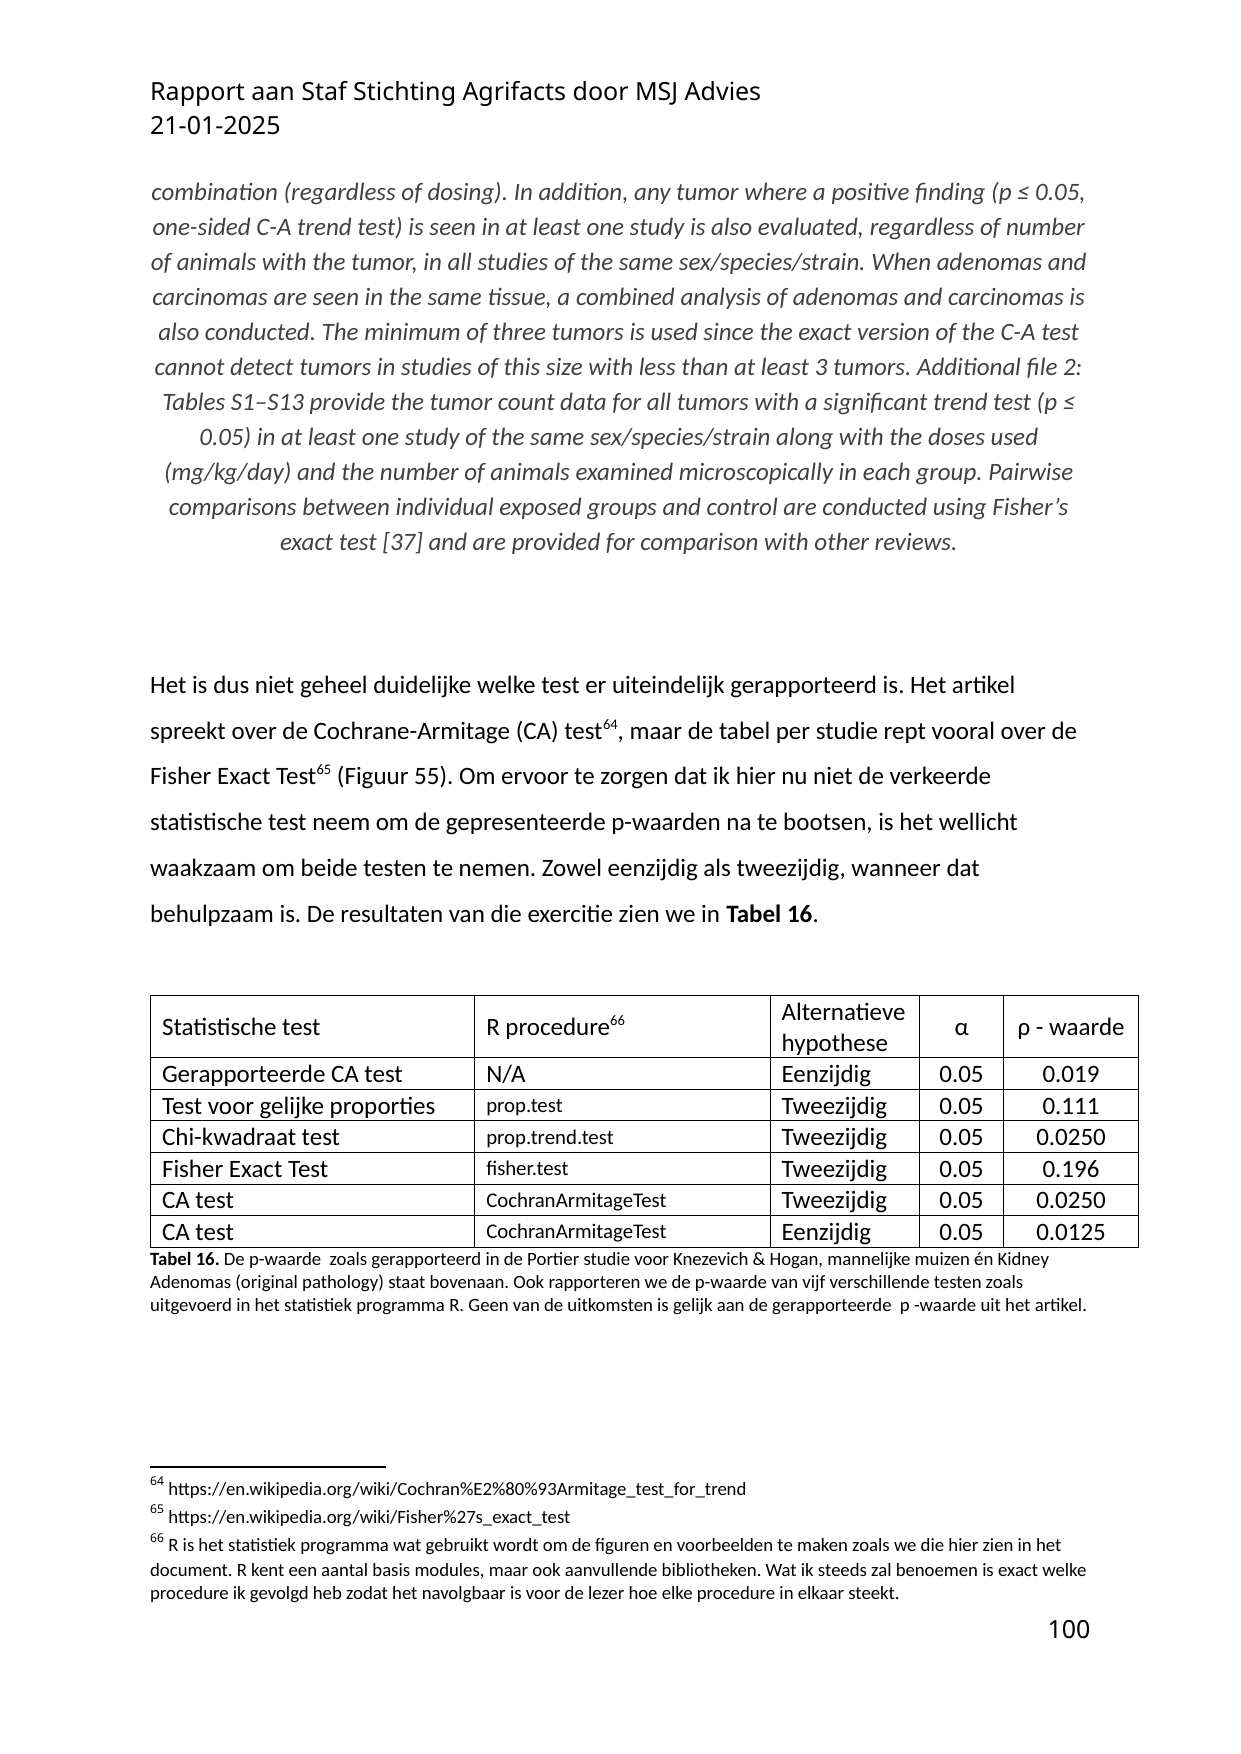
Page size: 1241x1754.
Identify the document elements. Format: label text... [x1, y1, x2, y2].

table_cell 0.05 [920, 1185, 1003, 1215]
table_cell Tweezijdig [771, 1121, 919, 1152]
table_cell CochranArmitageTest [475, 1185, 770, 1215]
table_cell prop.test [475, 1090, 770, 1120]
table_cell Test voor gelijke proporties [151, 1090, 474, 1120]
table_cell 0.05 [920, 1216, 1003, 1247]
table_cell CA test [151, 1185, 474, 1215]
table_cell CA test [151, 1216, 474, 1247]
table_cell 0.111 [1004, 1090, 1138, 1120]
table_cell 0.019 [1004, 1058, 1138, 1089]
table_cell Tweezijdig [771, 1185, 919, 1215]
table_cell 0.0125 [1004, 1216, 1138, 1247]
table_header α [920, 996, 1003, 1057]
table_cell N/A [475, 1058, 770, 1089]
table_cell 0.05 [920, 1153, 1003, 1183]
table_cell Fisher Exact Test [151, 1153, 474, 1183]
table_cell Tweezijdig [771, 1090, 919, 1120]
text Het is dus niet geheel duidelijke welke test er uiteindelijk gerapporteerd is. Het artikel spreekt over de Cochrane-Armitage (CA) test, maar de tabel per studie rept vooral over de Fisher Exact Test (Figuur 55). Om ervoor te zorgen dat ik hier nu niet de verkeerde statistische test neem om de gepresenteerde p-waarden na te bootsen, is het wellicht waakzaam om beide testen te nemen. Zowel eenzijdig als tweezijdig, wanneer dat behulpzaam is. De resultaten van die exercitie zien we in Tabel 16. [150, 669, 1090, 928]
table_header Alternatieve hypothese [771, 996, 919, 1057]
table_cell 0.05 [920, 1121, 1003, 1152]
table_cell Eenzijdig [771, 1216, 919, 1247]
table_cell 0.0250 [1004, 1121, 1138, 1152]
table_header R procedure [475, 996, 770, 1057]
table_cell 0.05 [920, 1058, 1003, 1089]
table_cell Tweezijdig [771, 1153, 919, 1183]
table_cell Eenzijdig [771, 1058, 919, 1089]
table_cell prop.trend.test [475, 1121, 770, 1152]
table_cell 0.05 [920, 1090, 1003, 1120]
table_cell 0.196 [1004, 1153, 1138, 1183]
table_cell 0.0250 [1004, 1185, 1138, 1215]
table_cell CochranArmitageTest [475, 1216, 770, 1247]
table_cell Chi-kwadraat test [151, 1121, 474, 1152]
text Tabel 16. De p-waarde zoals gerapporteerd in de Portier studie voor Knezevich & Hogan, mannelijke muizen én Kidney Adenomas (original pathology) staat bovenaan. Ook rapporteren we de p-waarde van vijf verschillende testen zoals uitgevoerd in het statistiek programma R. Geen van de uitkomsten is gelijk aan de gerapporteerde p -waarde uit het artikel. [150, 1248, 1090, 1316]
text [150, 176, 1090, 556]
table_cell Gerapporteerde CA test [151, 1058, 474, 1089]
table_header ρ - waarde [1004, 996, 1138, 1057]
table_cell fisher.test [475, 1153, 770, 1183]
table_header Statistische test [151, 996, 474, 1057]
